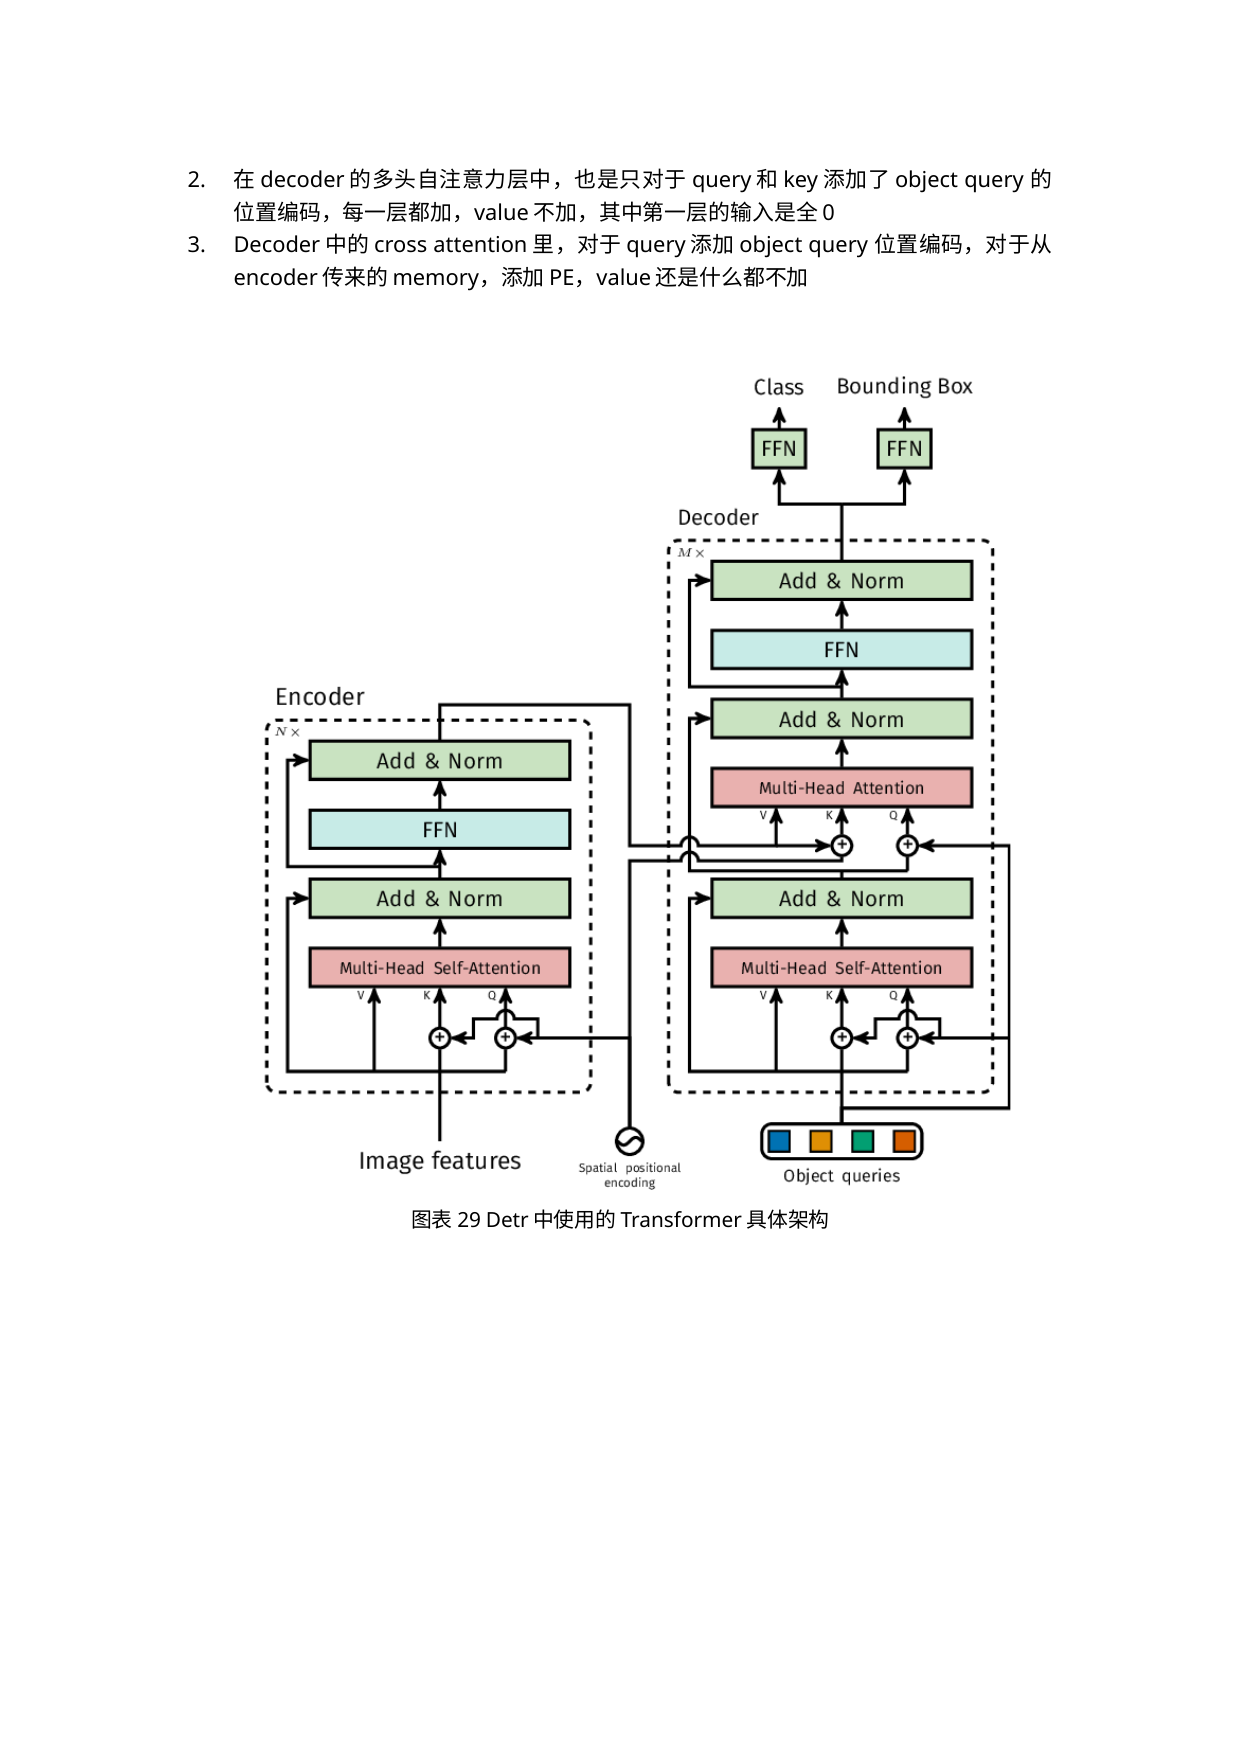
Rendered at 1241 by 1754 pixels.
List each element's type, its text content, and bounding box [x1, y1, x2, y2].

list 在decoder的多头自注意力层中，也是只对于query和key添加了object query 的位置编码，每一层都加，value不加，其中第一层的输入是全0 [187, 162, 1053, 227]
picture [187, 368, 1011, 1190]
text 图表 29 Detr中使用的Transformer具体架构 [187, 1202, 1053, 1234]
list Decoder中的cross attention里，对于query添加object query 位置编码，对于从encoder传来的memory，添加PE，value还是什么都不加 [187, 227, 1053, 292]
